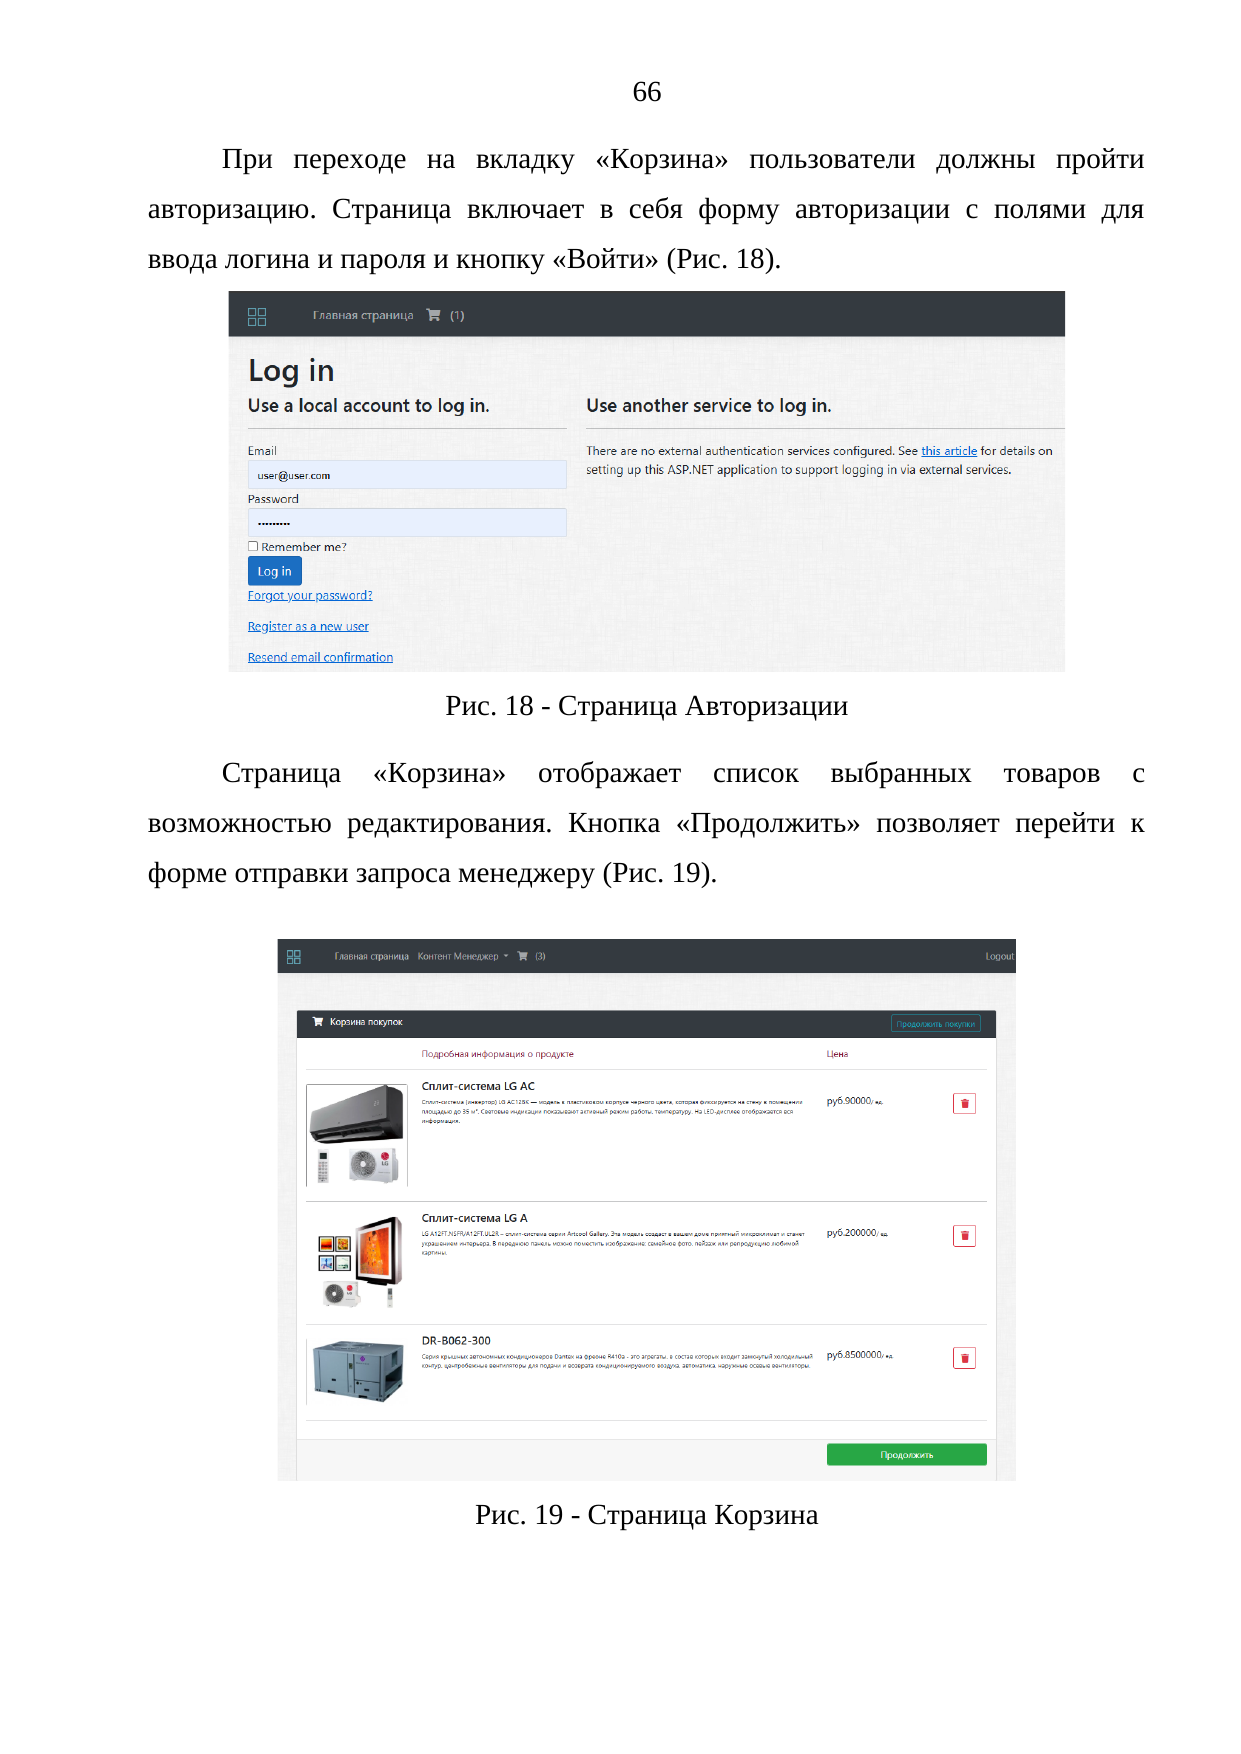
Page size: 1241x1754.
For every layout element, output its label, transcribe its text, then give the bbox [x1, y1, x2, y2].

text Страница «Корзина» отображает список выбранных товаров с возможностью редактирования. Кнопка «Продолжить» позволяет перейти к форме отправки запроса менеджеру (Рис. 19). [148, 755, 1146, 889]
text Рис. 19 - Страница Корзина [148, 1497, 1146, 1530]
picture [228, 291, 1065, 672]
picture [277, 939, 1016, 1481]
text Рис. 18 - Страница Авторизации [148, 688, 1146, 721]
text При переходе на вкладку «Корзина» пользователи должны пройти авторизацию. Страница включает в себя форму авторизации с полями для ввода логина и пароля и кнопку «Войти» (Рис. 18). [148, 141, 1146, 275]
